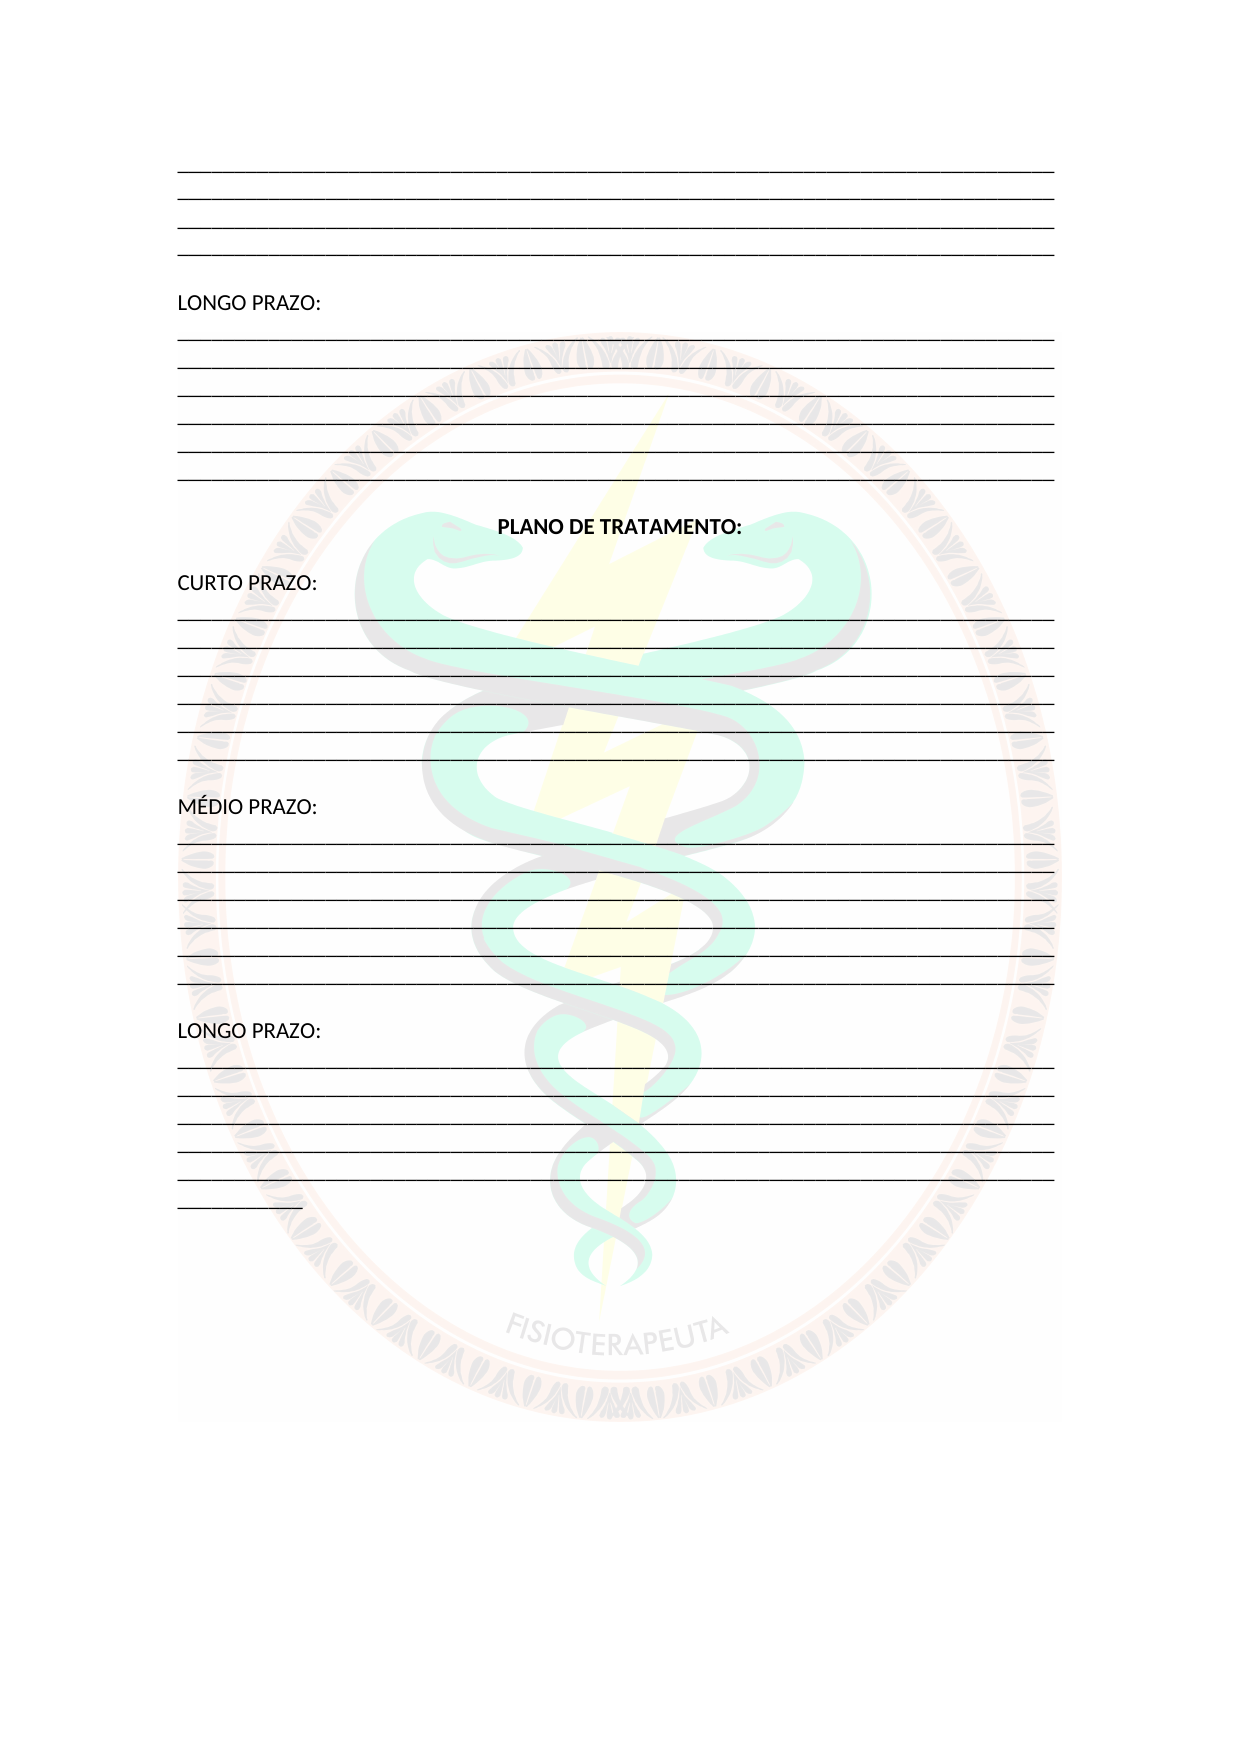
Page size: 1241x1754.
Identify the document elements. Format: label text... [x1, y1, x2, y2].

text MÉDIO PRAZO: [177, 792, 1063, 820]
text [177, 148, 1063, 260]
text ____________________________________________________________________________________________________________________________________________________________________________________________________________________________________________________________________________________________________________________________________________________________________________________________________________ [177, 1044, 1063, 1212]
text LONGO PRAZO: [177, 1016, 1063, 1044]
text CURTO PRAZO: ______________________________________________________________________________________________________________________________________________________________________________________________________________________________________________________________________________________________________________________________________________________________________________________________________________________________________________________________________________ [177, 568, 1063, 764]
text LONGO PRAZO: [177, 288, 1063, 316]
text PLANO DE TRATAMENTO: [177, 512, 1063, 540]
